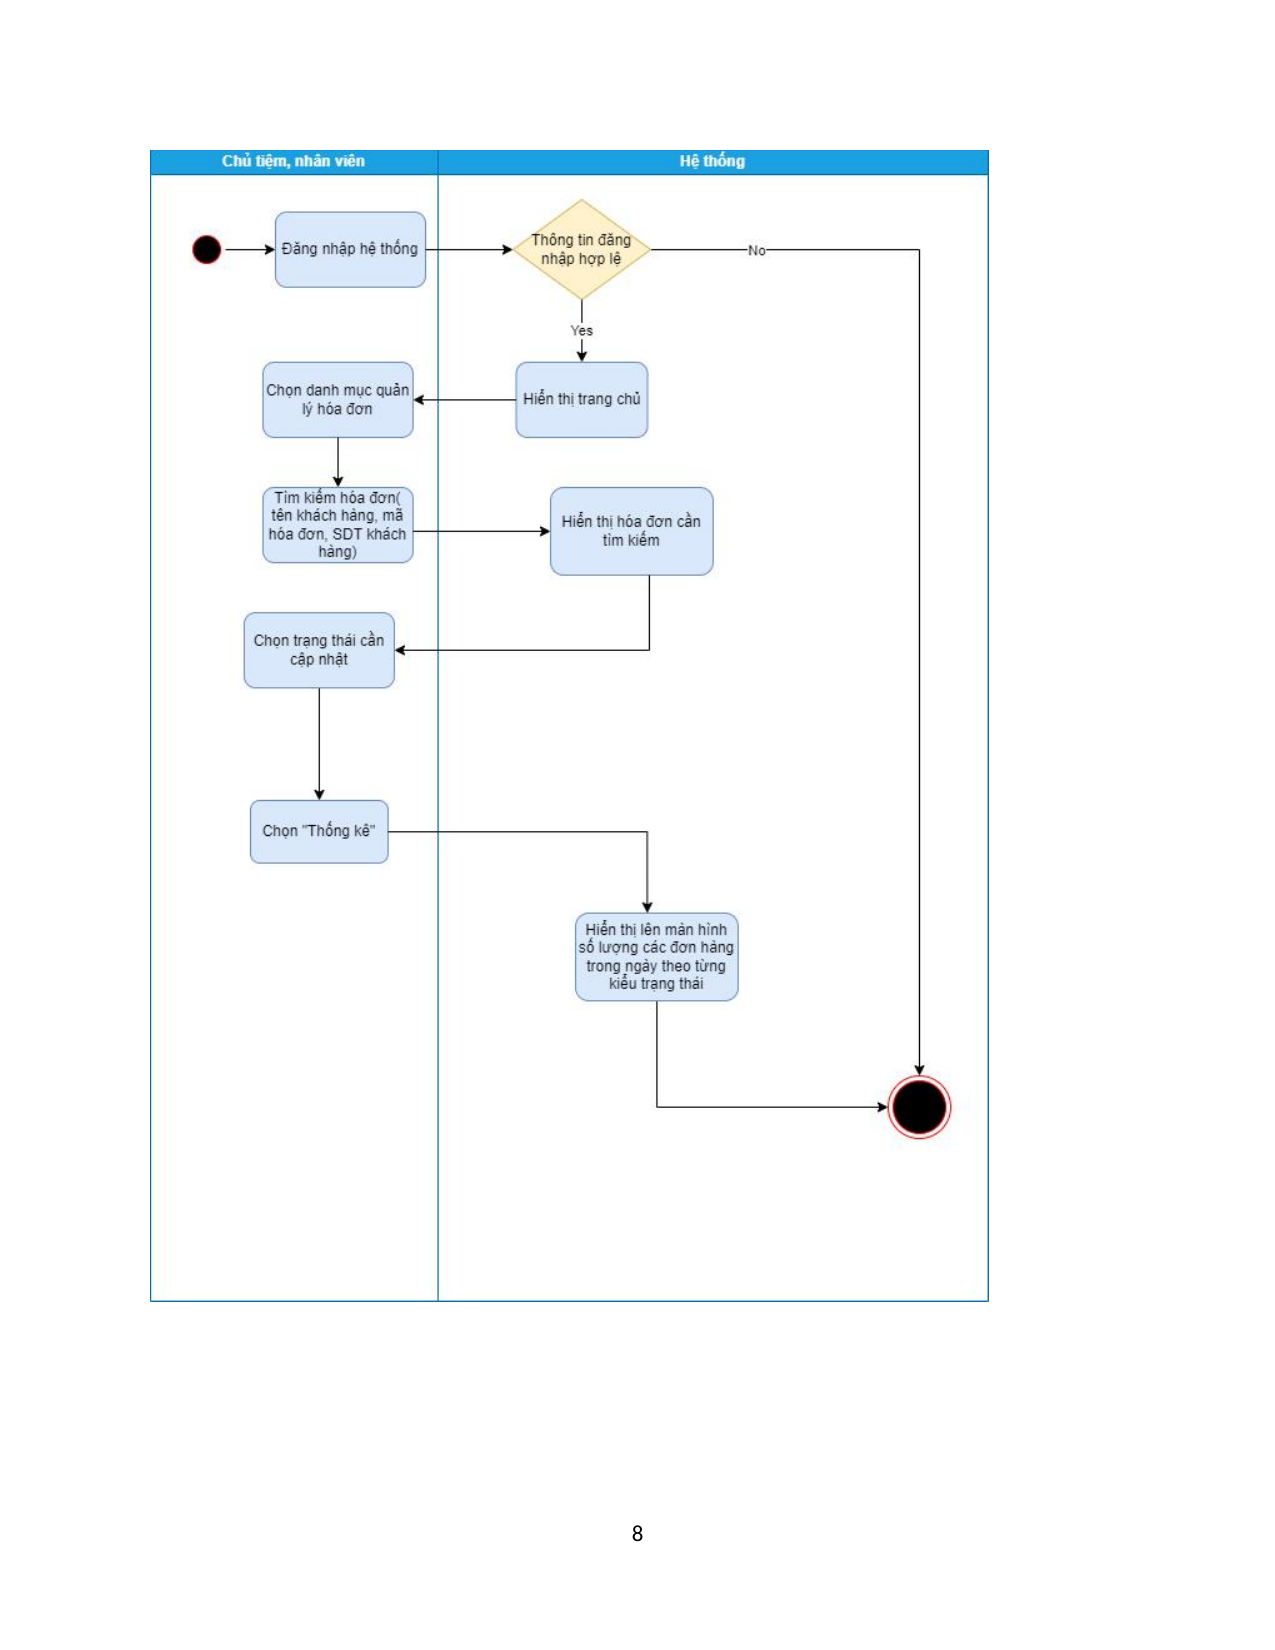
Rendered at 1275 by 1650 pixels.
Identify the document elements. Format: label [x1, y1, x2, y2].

picture [150, 150, 989, 1302]
